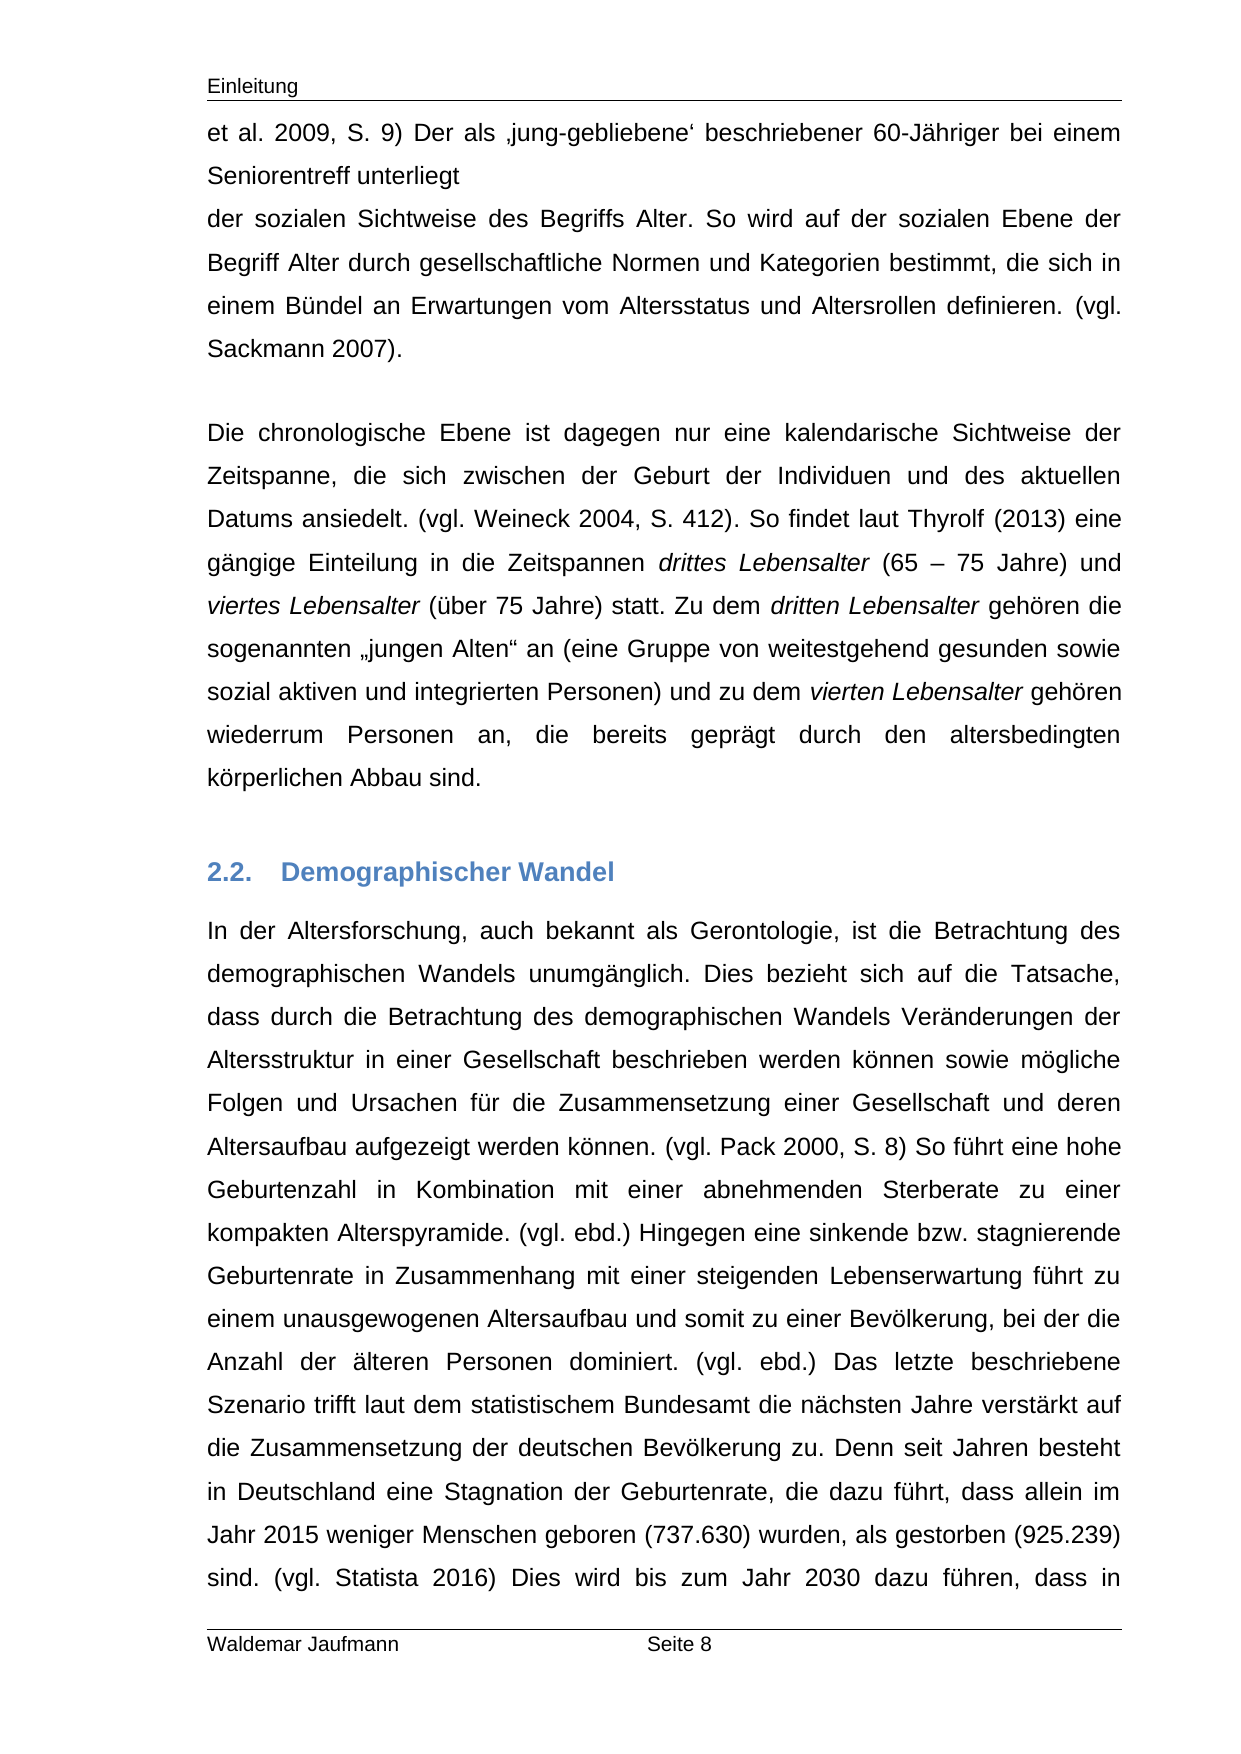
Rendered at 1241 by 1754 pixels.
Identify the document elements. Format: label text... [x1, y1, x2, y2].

subtitle Demographischer Wandel [207, 856, 1122, 887]
text Die chronologische Ebene ist dagegen nur eine kalendarische Sichtweise der Zeitspanne, die sich zwischen der Geburt der Individuen und des aktuellen Datums ansiedelt. (vgl. Weineck 2004, S. 412). So findet laut Thyrolf (2013) eine gängige Einteilung in die Zeitspannen drittes Lebensalter (65 – 75 Jahre) und viertes Lebensalter (über 75 Jahre) statt. Zu dem dritten Lebensalter gehören die sogenannten „jungen Alten“ an (eine Gruppe von weitestgehend gesunden sowie sozial aktiven und integrierten Personen) und zu dem vierten Lebensalter gehören wiederrum Personen an, die bereits geprägt durch den altersbedingten körperlichen Abbau sind. [207, 418, 1122, 792]
text der sozialen Sichtweise des Begriffs Alter. So wird auf der sozialen Ebene der Begriff Alter durch gesellschaftliche Normen und Kategorien bestimmt, die sich in einem Bündel an Erwartungen vom Altersstatus und Altersrollen definieren. (vgl. Sackmann 2007). [207, 204, 1122, 362]
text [207, 916, 1122, 1592]
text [207, 118, 1122, 190]
